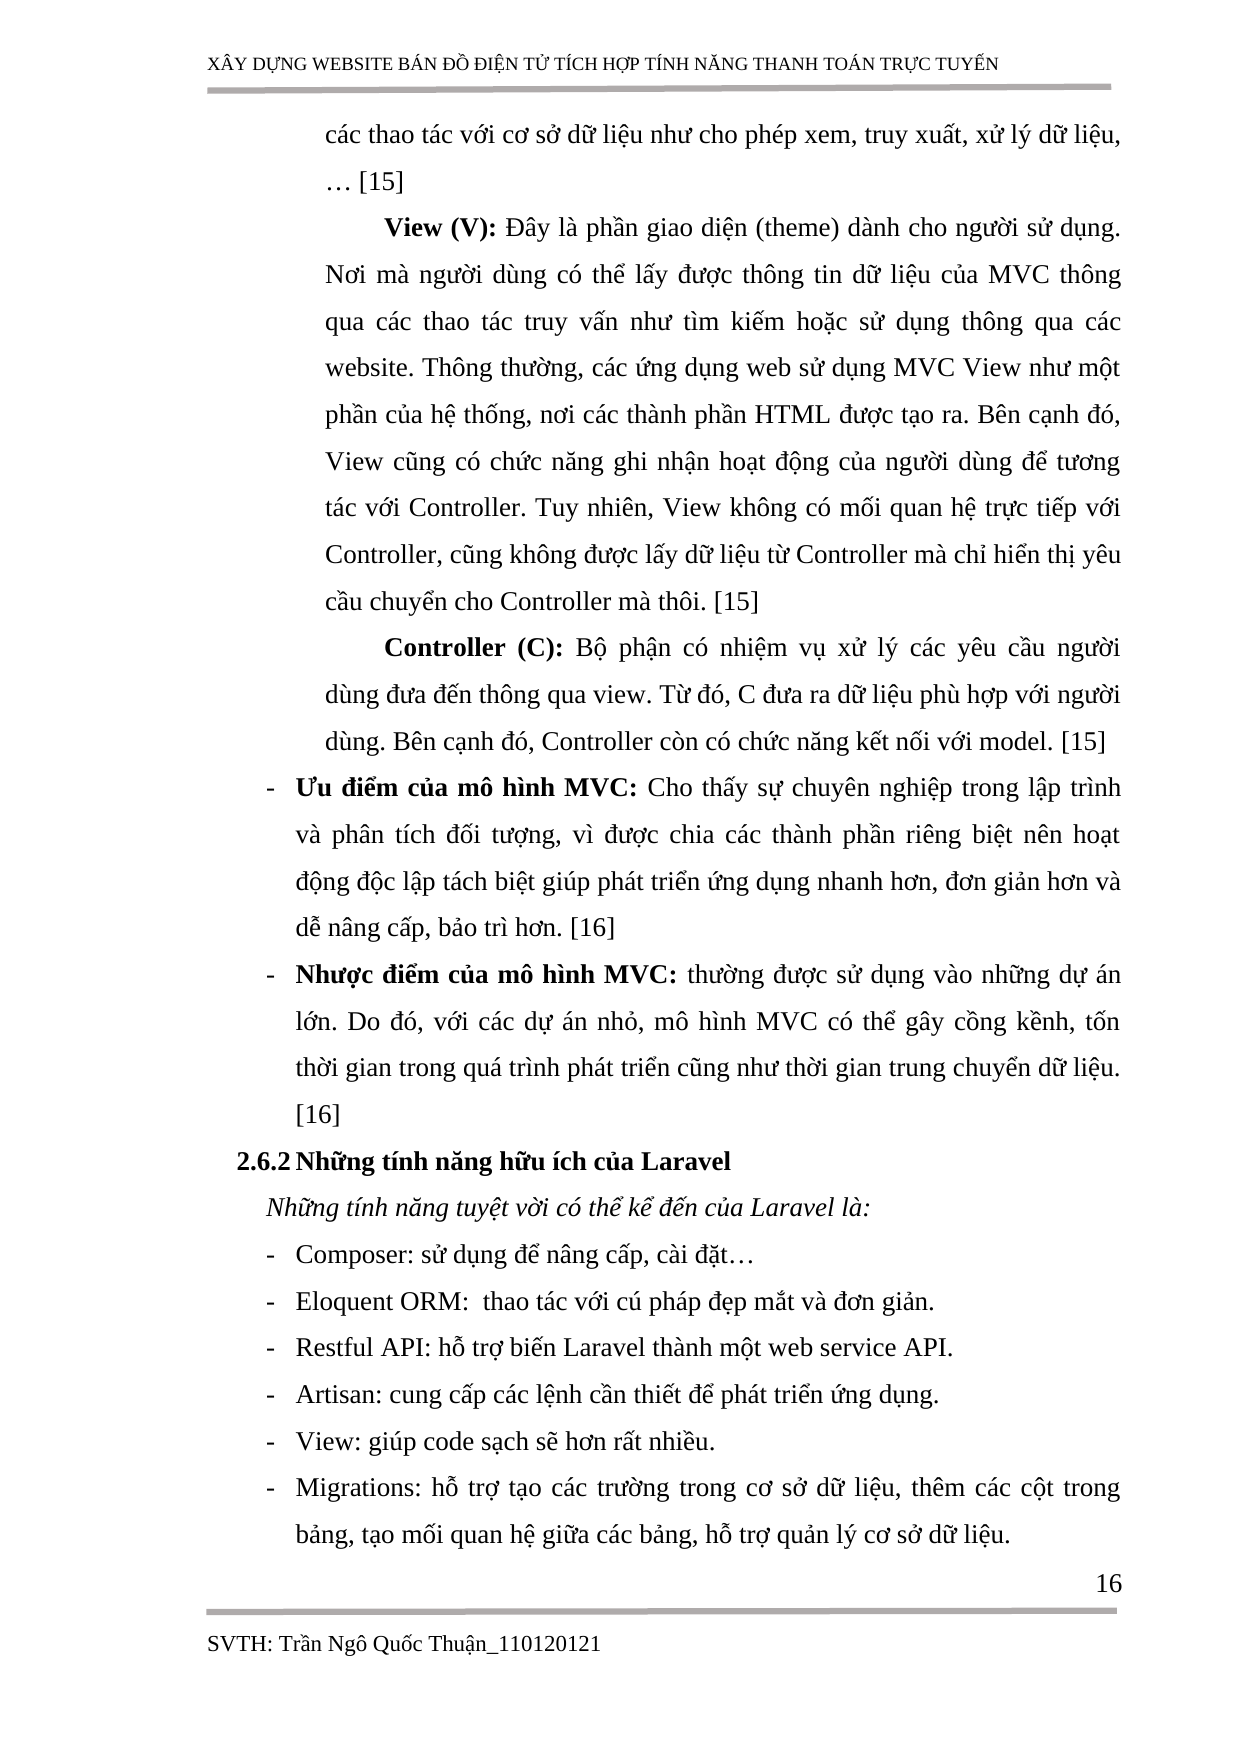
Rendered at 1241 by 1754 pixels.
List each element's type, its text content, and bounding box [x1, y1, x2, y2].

list Artisan: cung cấp các lệnh cần thiết để phát triển ứng dụng. [266, 1378, 1122, 1409]
subtitle Những tính năng hữu ích của Laravel [236, 1145, 1122, 1176]
list View: giúp code sạch sẽ hơn rất nhiều. [266, 1425, 1122, 1456]
list Eloquent ORM: thao tác với cú pháp đẹp mắt và đơn giản. [266, 1285, 1122, 1316]
list Controller (C): Bộ phận có nhiệm vụ xử lý các yêu cầu người dùng đưa đến thông qua view. Từ đó, C đưa ra dữ liệu phù hợp với người dùng. Bên cạnh đó, Controller còn có chức năng kết nối với model. [325, 631, 1122, 756]
list Restful API: hỗ trợ biến Laravel thành một web service API. [266, 1331, 1122, 1363]
list Nhược điểm của mô hình MVC: thường được sử dụng vào những dự án lớn. Do đó, với các dự án nhỏ, mô hình MVC có thể gây cồng kềnh, tốn thời gian trong quá trình phát triển cũng như thời gian trung chuyển dữ liệu. [266, 958, 1122, 1129]
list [325, 118, 1122, 196]
list Ưu điểm của mô hình MVC: Cho thấy sự chuyên nghiệp trong lập trình và phân tích đối tượng, vì được chia các thành phần riêng biệt nên hoạt động độc lập tách biệt giúp phát triển ứng dụng nhanh hơn, đơn giản hơn và dễ nâng cấp, bảo trì hơn. [266, 771, 1122, 943]
list Composer: sử dụng để nâng cấp, cài đặt… [266, 1238, 1122, 1269]
list Migrations: hỗ trợ tạo các trường trong cơ sở dữ liệu, thêm các cột trong bảng, tạo mối quan hệ giữa các bảng, hỗ trợ quản lý cơ sở dữ liệu. [266, 1471, 1122, 1549]
text Những tính năng tuyệt vời có thể kể đến của Laravel là: [207, 1191, 1122, 1223]
list View (V): Đây là phần giao diện (theme) dành cho người sử dụng. Nơi mà người dùng có thể lấy được thông tin dữ liệu của MVC thông qua các thao tác truy vấn như tìm kiếm hoặc sử dụng thông qua các website. Thông thường, các ứng dụng web sử dụng MVC View như một phần của hệ thống, nơi các thành phần HTML được tạo ra. Bên cạnh đó, View cũng có chức năng ghi nhận hoạt động của người dùng để tương tác với Controller. Tuy nhiên, View không có mối quan hệ trực tiếp với Controller, cũng không được lấy dữ liệu từ Controller mà chỉ hiển thị yêu cầu chuyển cho Controller mà thôi. [325, 211, 1122, 616]
